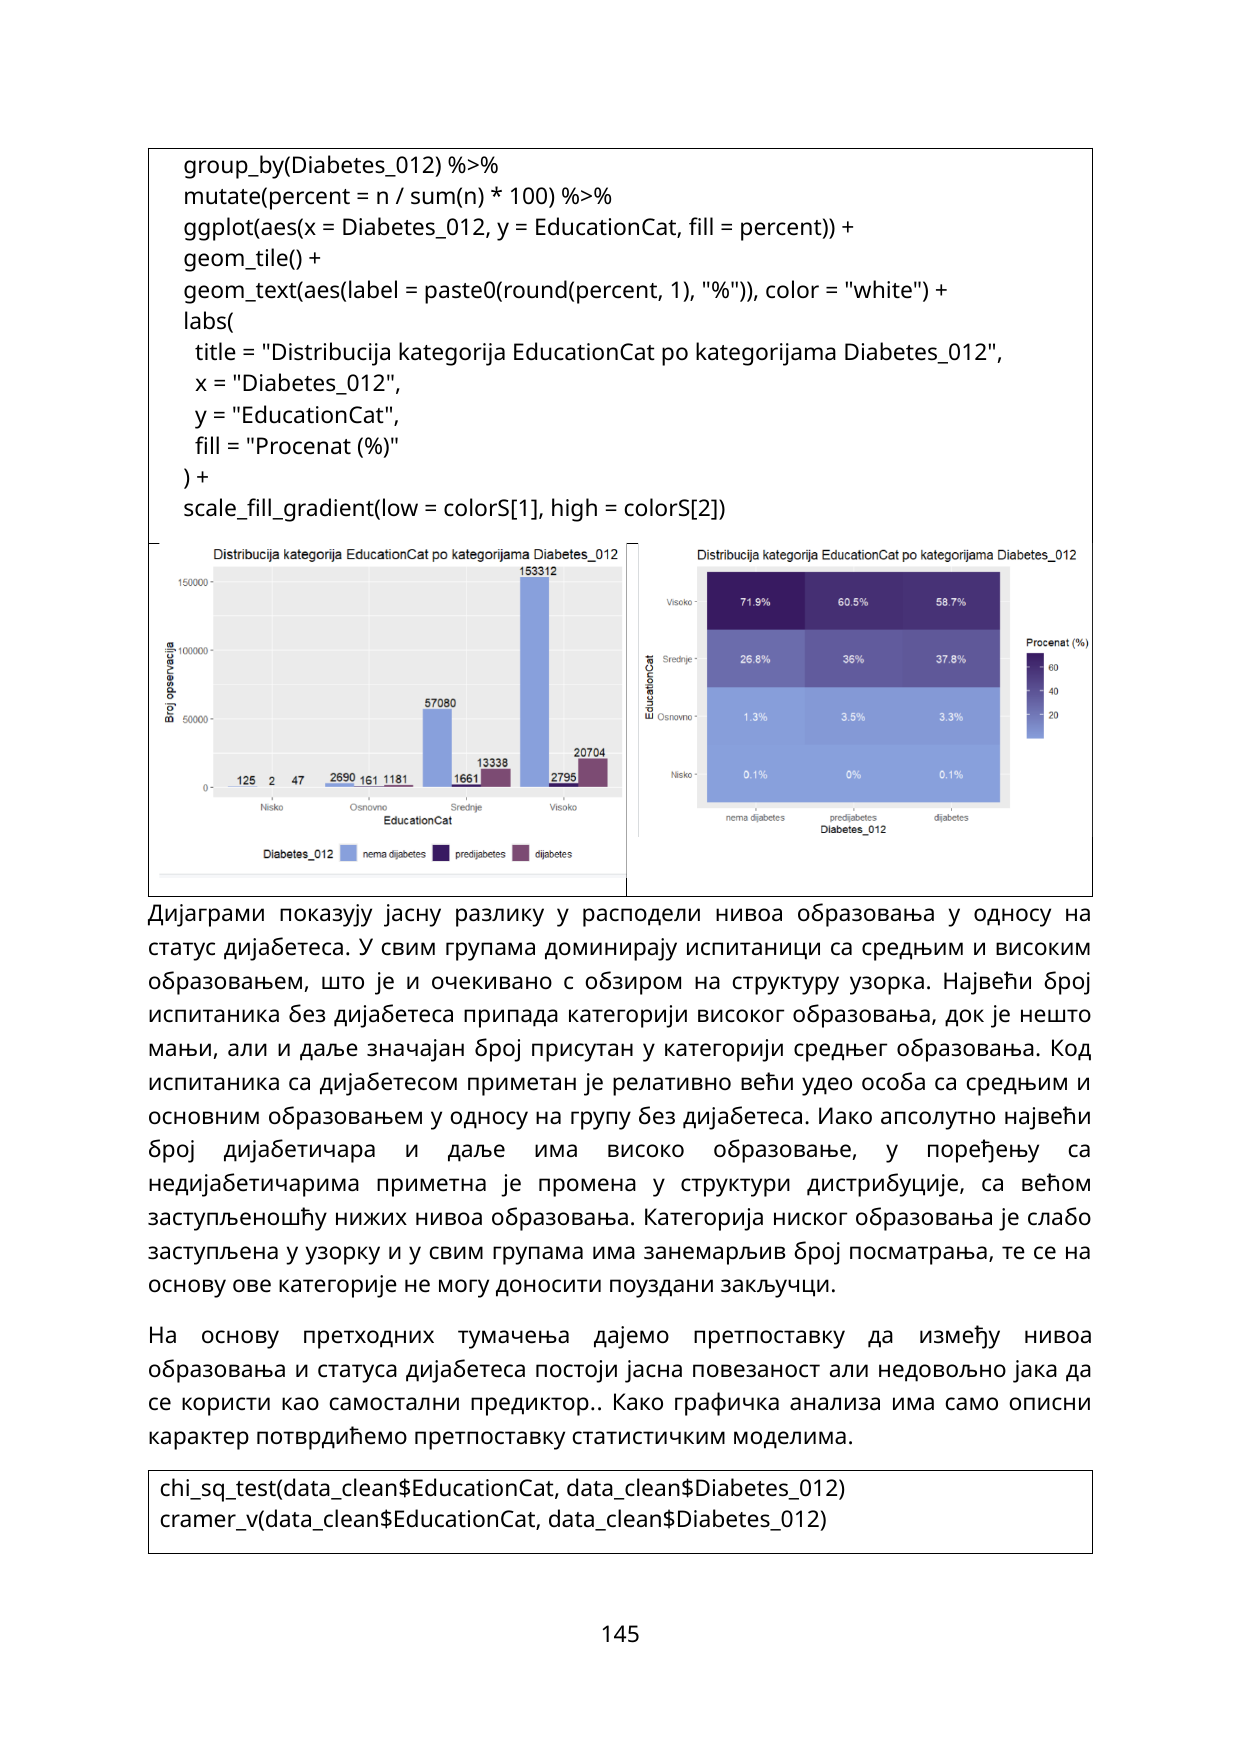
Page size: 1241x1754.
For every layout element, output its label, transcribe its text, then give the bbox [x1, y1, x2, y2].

picture [638, 543, 1093, 837]
picture [159, 543, 627, 878]
table_cell [149, 544, 626, 896]
text На основу претходних тумачења дајемо претпоставку да између нивоа образовања и статуса дијабетеса постоји јасна повезаност али недовољно јака да се користи као самостални предиктор.. Како графичка анализа има само описни карактер потврдићемо претпоставку статистичким моделима. [148, 1319, 1093, 1451]
table_cell [627, 544, 1092, 896]
text Дијаграми показују јасну разлику у расподели нивоа образовања у односу на статус дијабетеса. У свим групама доминирају испитаници са средњим и високим образовањем, што је и очекивано с обзиром на структуру узорка. Највећи број испитаника без дијабетеса припада категорији високог образовања, док је нешто мањи, али и даље значајан број присутан у категорији средњег образовања. Код испитаника са дијабетесом приметан је релативно већи удео особа са средњим и основним образовањем у односу на групу без дијабетеса. Иако апсолутно највећи број дијабетичара и даље има високо образовање, у поређењу са недијабетичарима приметна је промена у структури дистрибуције, са већом заступљеношћу нижих нивоа образовања. Категорија ниског образовања је слабо заступљена у узорку и у свим групама има занемарљив број посматрања, те се на основу ове категорије не могу доносити поуздани закључци. [148, 897, 1093, 1299]
table_header chi_sq_test(data_clean$EducationCat, data_clean$Diabetes_012) cramer_v(data_clean$EducationCat, data_clean$Diabetes_012) [149, 1471, 1092, 1553]
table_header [149, 149, 1092, 542]
